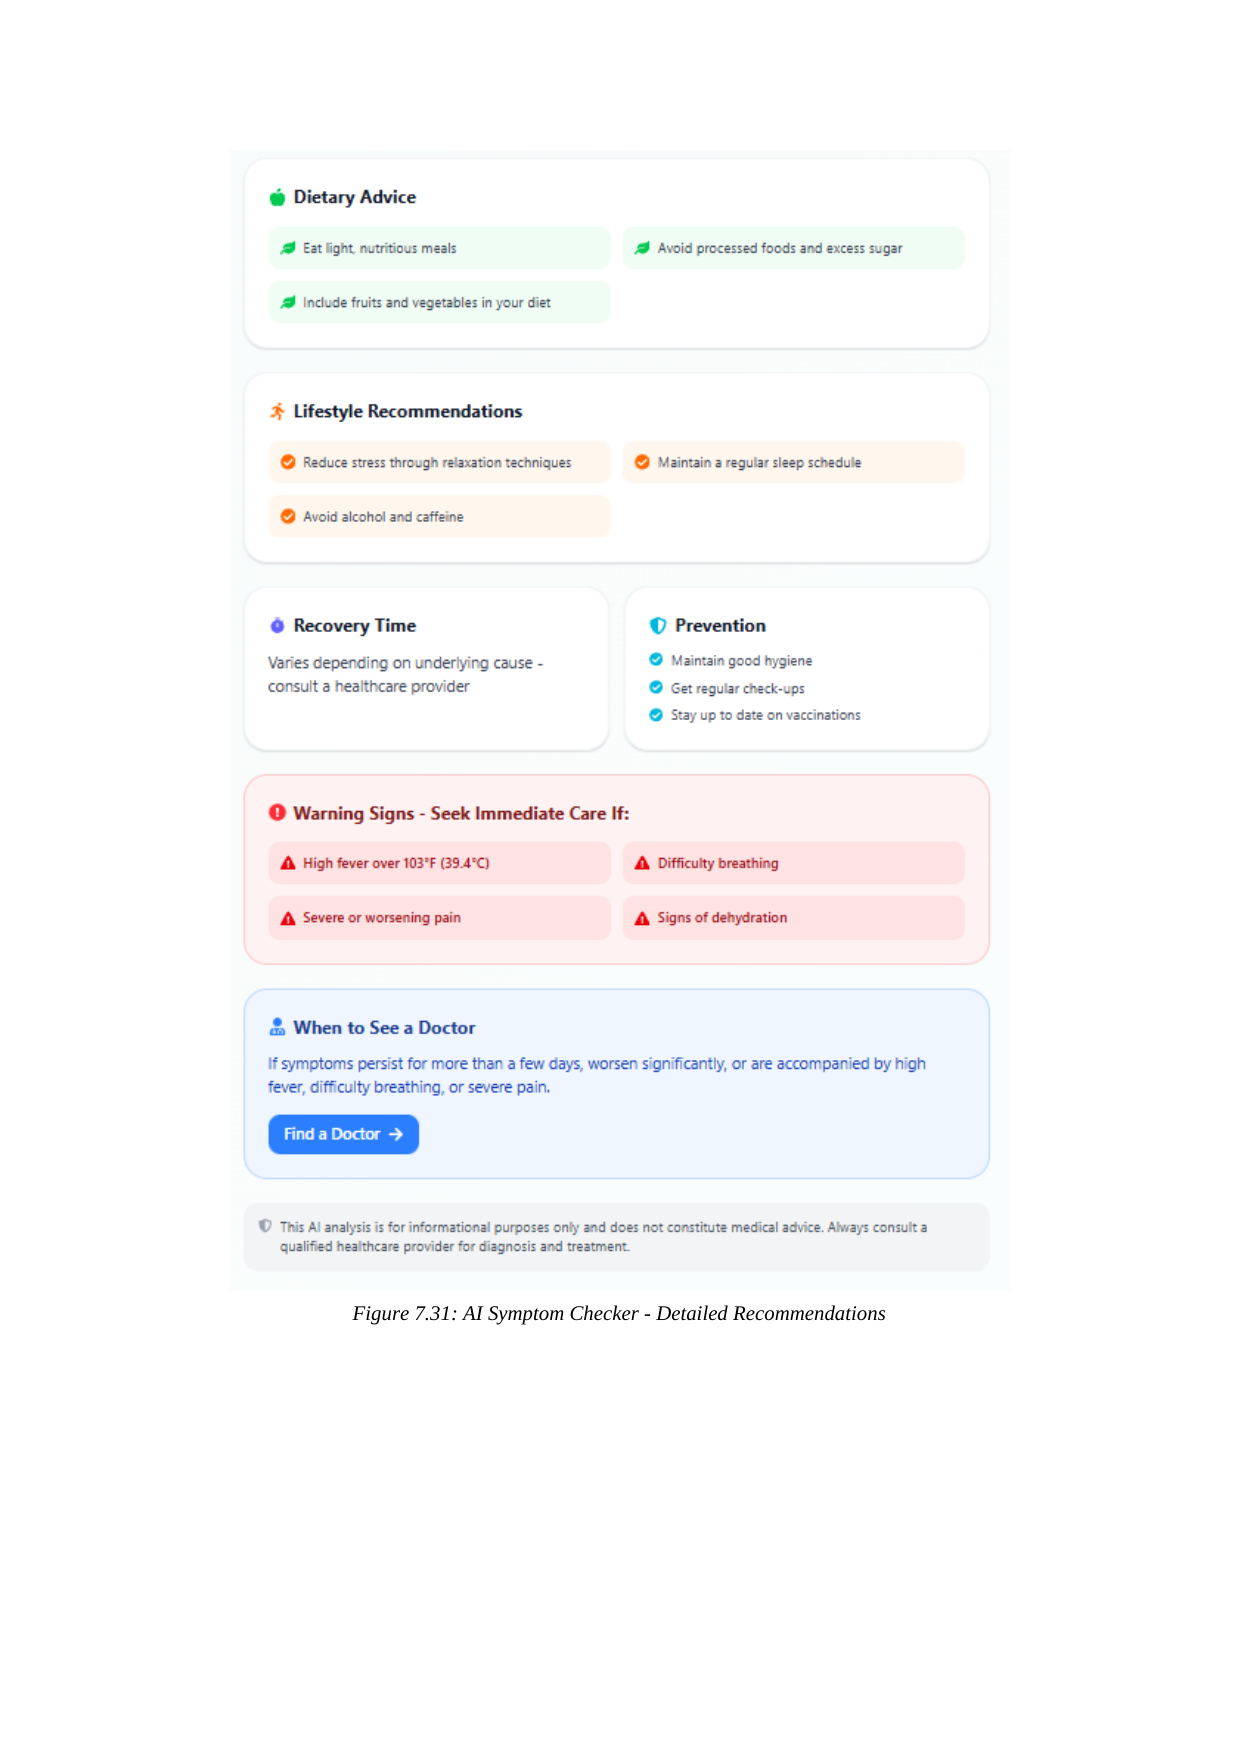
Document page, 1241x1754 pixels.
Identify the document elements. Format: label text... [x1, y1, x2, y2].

text Figure 7.31: AI Symptom Checker - Detailed Recommendations [150, 1301, 1090, 1325]
picture [229, 150, 1011, 1291]
